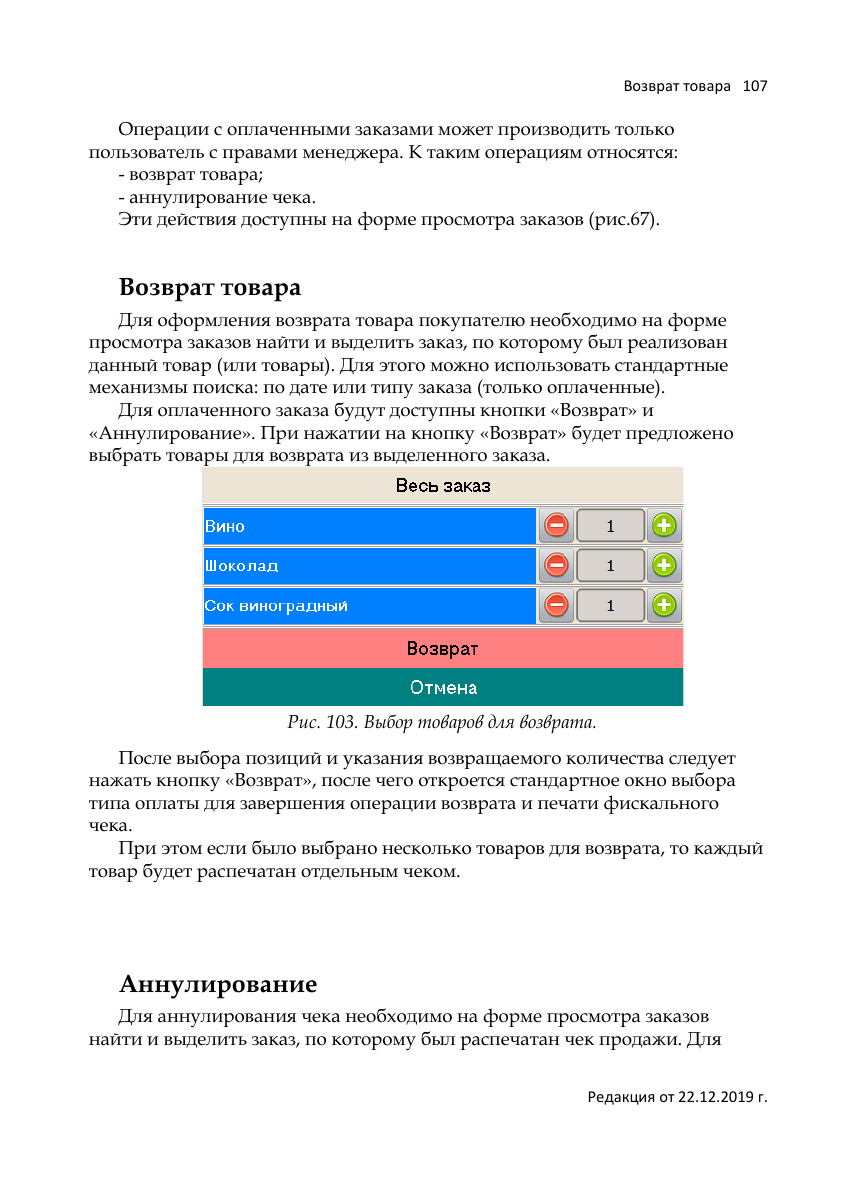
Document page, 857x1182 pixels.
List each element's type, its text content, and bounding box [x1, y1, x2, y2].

text Эти действия доступны на форме просмотра заказов (рис.67). [89, 208, 768, 231]
text Для оформления возврата товара покупателю необходимо на форме просмотра заказов найти и выделить заказ, по которому был реализован данный товар (или товары). Для этого можно использовать стандартные механизмы поиска: по дате или типу заказа (только оплаченные). [89, 309, 768, 399]
text Рис. 103. Выбор товаров для возврата. [89, 712, 768, 734]
text - аннулирование чека. [89, 186, 768, 208]
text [89, 1005, 768, 1051]
subtitle Аннулирование [89, 969, 768, 999]
text При этом если было выбрано несколько товаров для возврата, то каждый товар будет распечатан отдельным чеком. [89, 837, 768, 882]
text - возврат товара; [89, 163, 768, 186]
picture [202, 467, 684, 706]
text Для оплаченного заказа будут доступны кнопки «Возврат» и «Аннулирование». При нажатии на кнопку «Возврат» будет предложено выбрать товары для возврата из выделенного заказа. [89, 399, 768, 467]
subtitle Возврат товара [89, 272, 768, 303]
text После выбора позиций и указания возвращаемого количества следует нажать кнопку «Возврат», после чего откроется стандартное окно выбора типа оплаты для завершения операции возврата и печати фискального чека. [89, 747, 768, 837]
text Операции с оплаченными заказами может производить только пользователь с правами менеджера. К таким операциям относятся: [89, 118, 768, 163]
